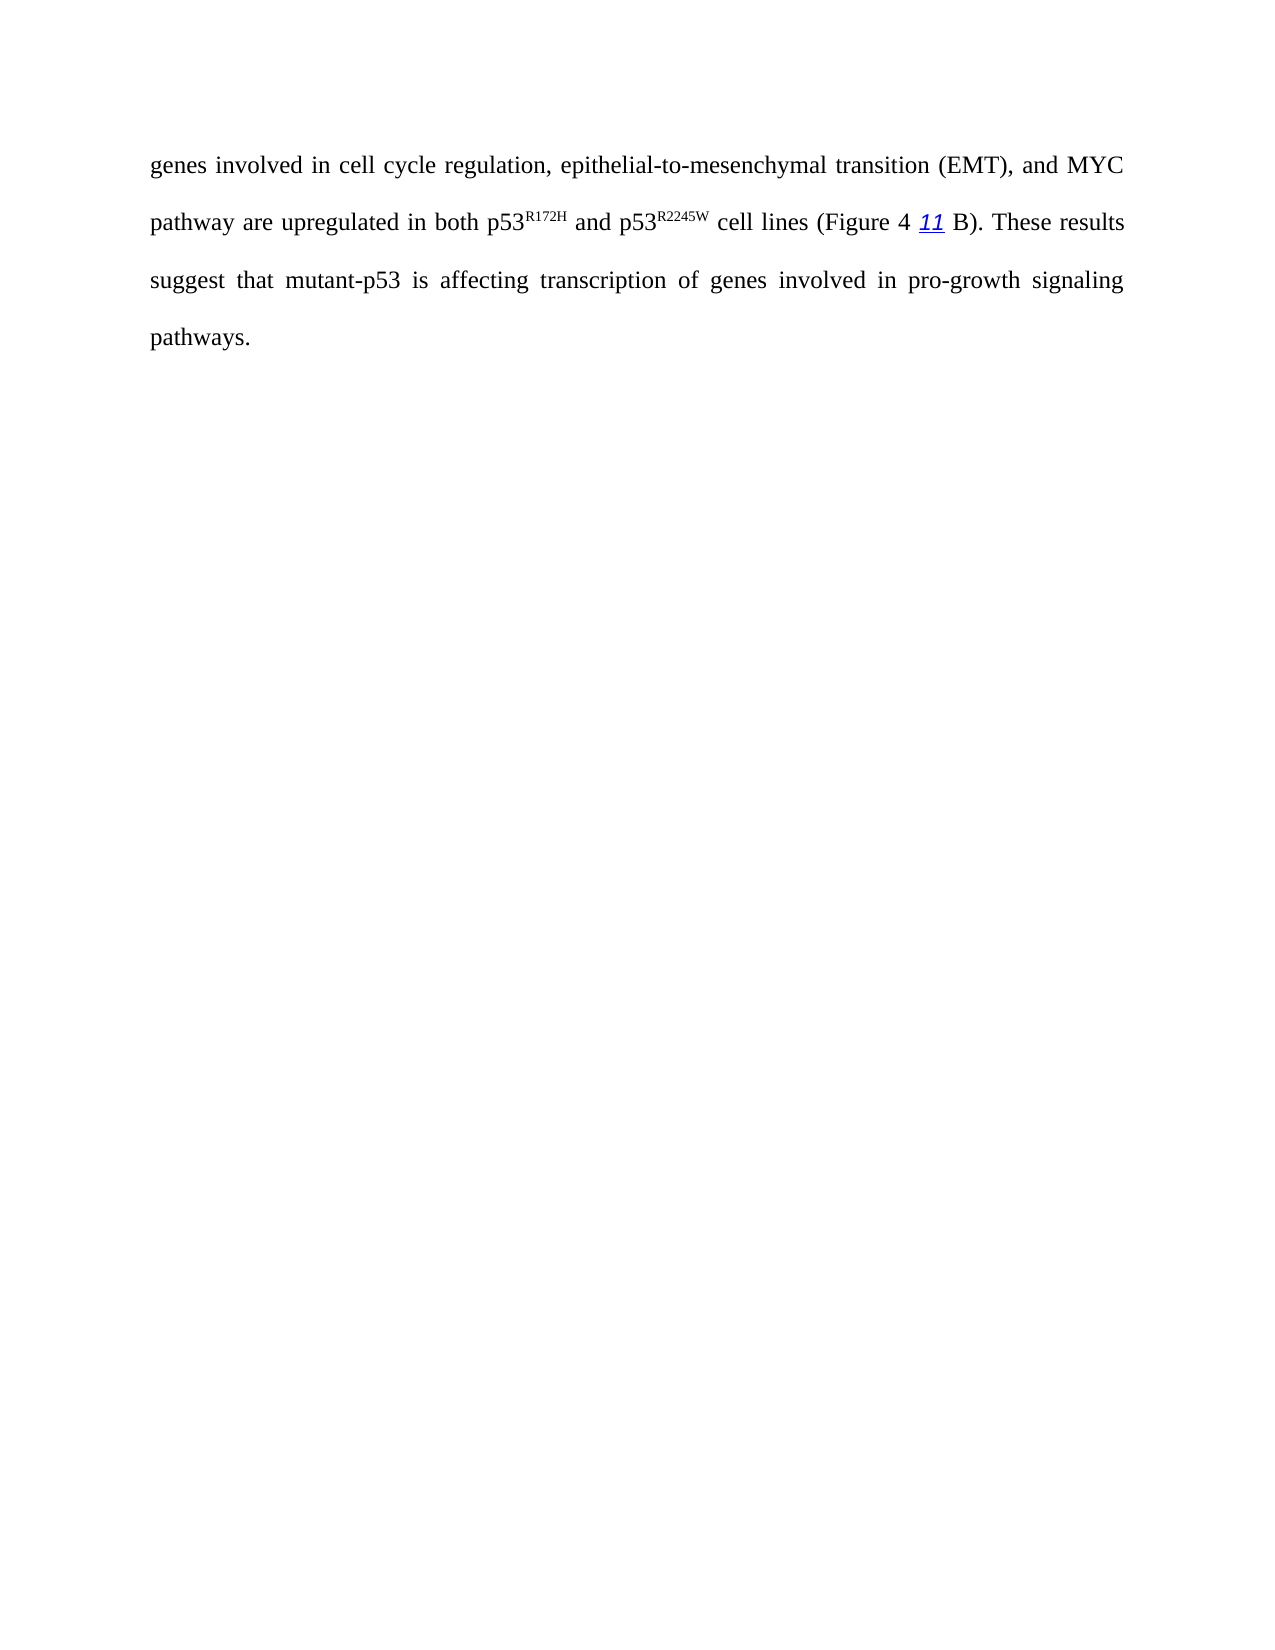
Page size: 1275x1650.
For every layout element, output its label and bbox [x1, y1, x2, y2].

text [150, 150, 1125, 351]
